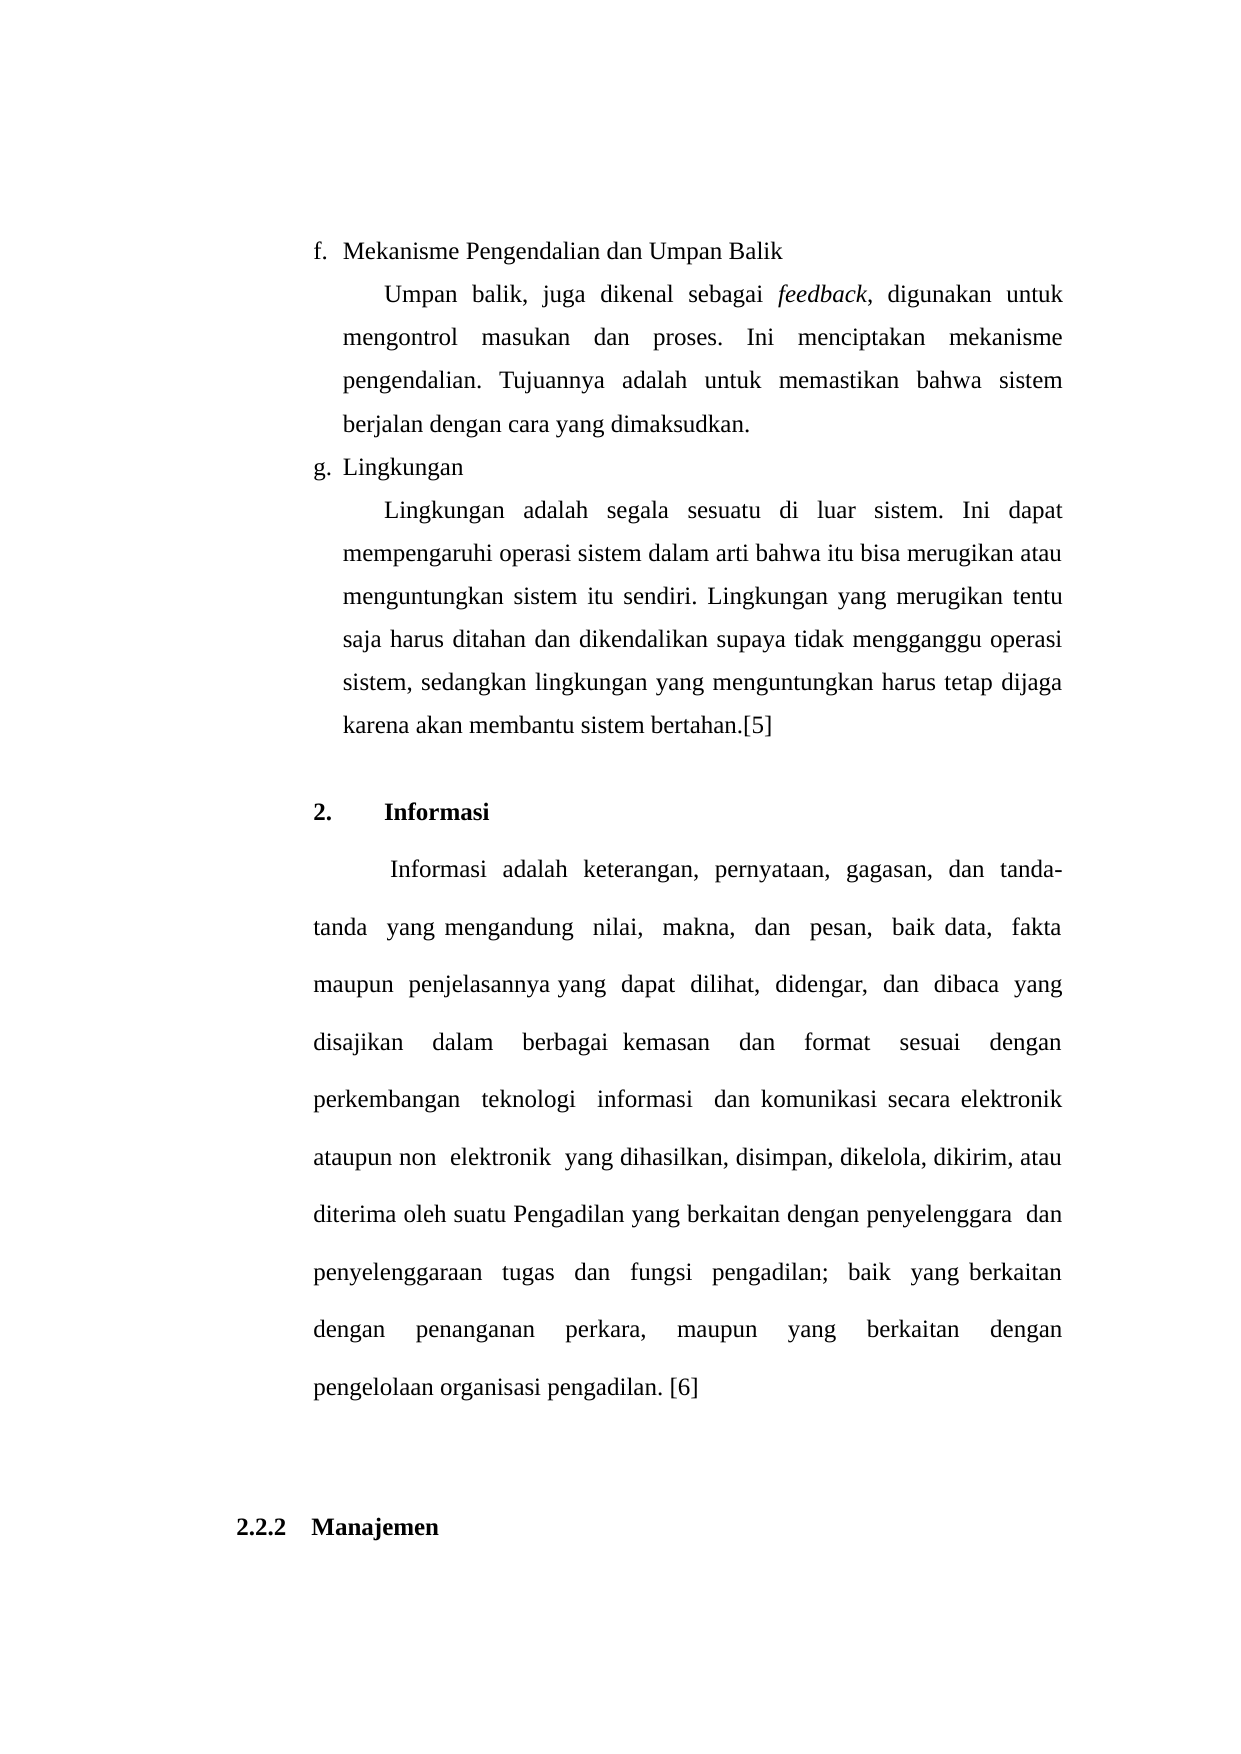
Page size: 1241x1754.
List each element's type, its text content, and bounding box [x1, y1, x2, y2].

list Informasi [313, 797, 1063, 826]
text Manajemen [236, 1512, 1063, 1541]
list Mekanisme Pengendalian dan Umpan Balik [313, 236, 1063, 265]
list Lingkungan [313, 452, 1063, 481]
text Informasi adalah keterangan, pernyataan, gagasan, dan tanda-tanda yang mengandung nilai, makna, dan pesan, baik data, fakta maupun penjelasannya yang dapat dilihat, didengar, dan dibaca yang disajikan dalam berbagai kemasan dan format sesuai dengan perkembangan teknologi informasi dan komunikasi secara elektronik ataupun non elektronik yang dihasilkan, disimpan, dikelola, dikirim, atau diterima oleh suatu Pengadilan yang berkaitan dengan penyelenggara dan penyelenggaraan tugas dan fungsi pengadilan; baik yang berkaitan dengan penanganan perkara, maupun yang berkaitan dengan pengelolaan organisasi pengadilan. [6] [313, 854, 1063, 1401]
text Umpan balik, juga dikenal sebagai feedback, digunakan untuk mengontrol masukan dan proses. Ini menciptakan mekanisme pengendalian. Tujuannya adalah untuk memastikan bahwa sistem berjalan dengan cara yang dimaksudkan. [343, 279, 1063, 437]
text Lingkungan adalah segala sesuatu di luar sistem. Ini dapat mempengaruhi operasi sistem dalam arti bahwa itu bisa merugikan atau menguntungkan sistem itu sendiri. Lingkungan yang merugikan tentu saja harus ditahan dan dikendalikan supaya tidak mengganggu operasi sistem, sedangkan lingkungan yang menguntungkan harus tetap dijaga karena akan membantu sistem bertahan.[5] [343, 495, 1063, 739]
